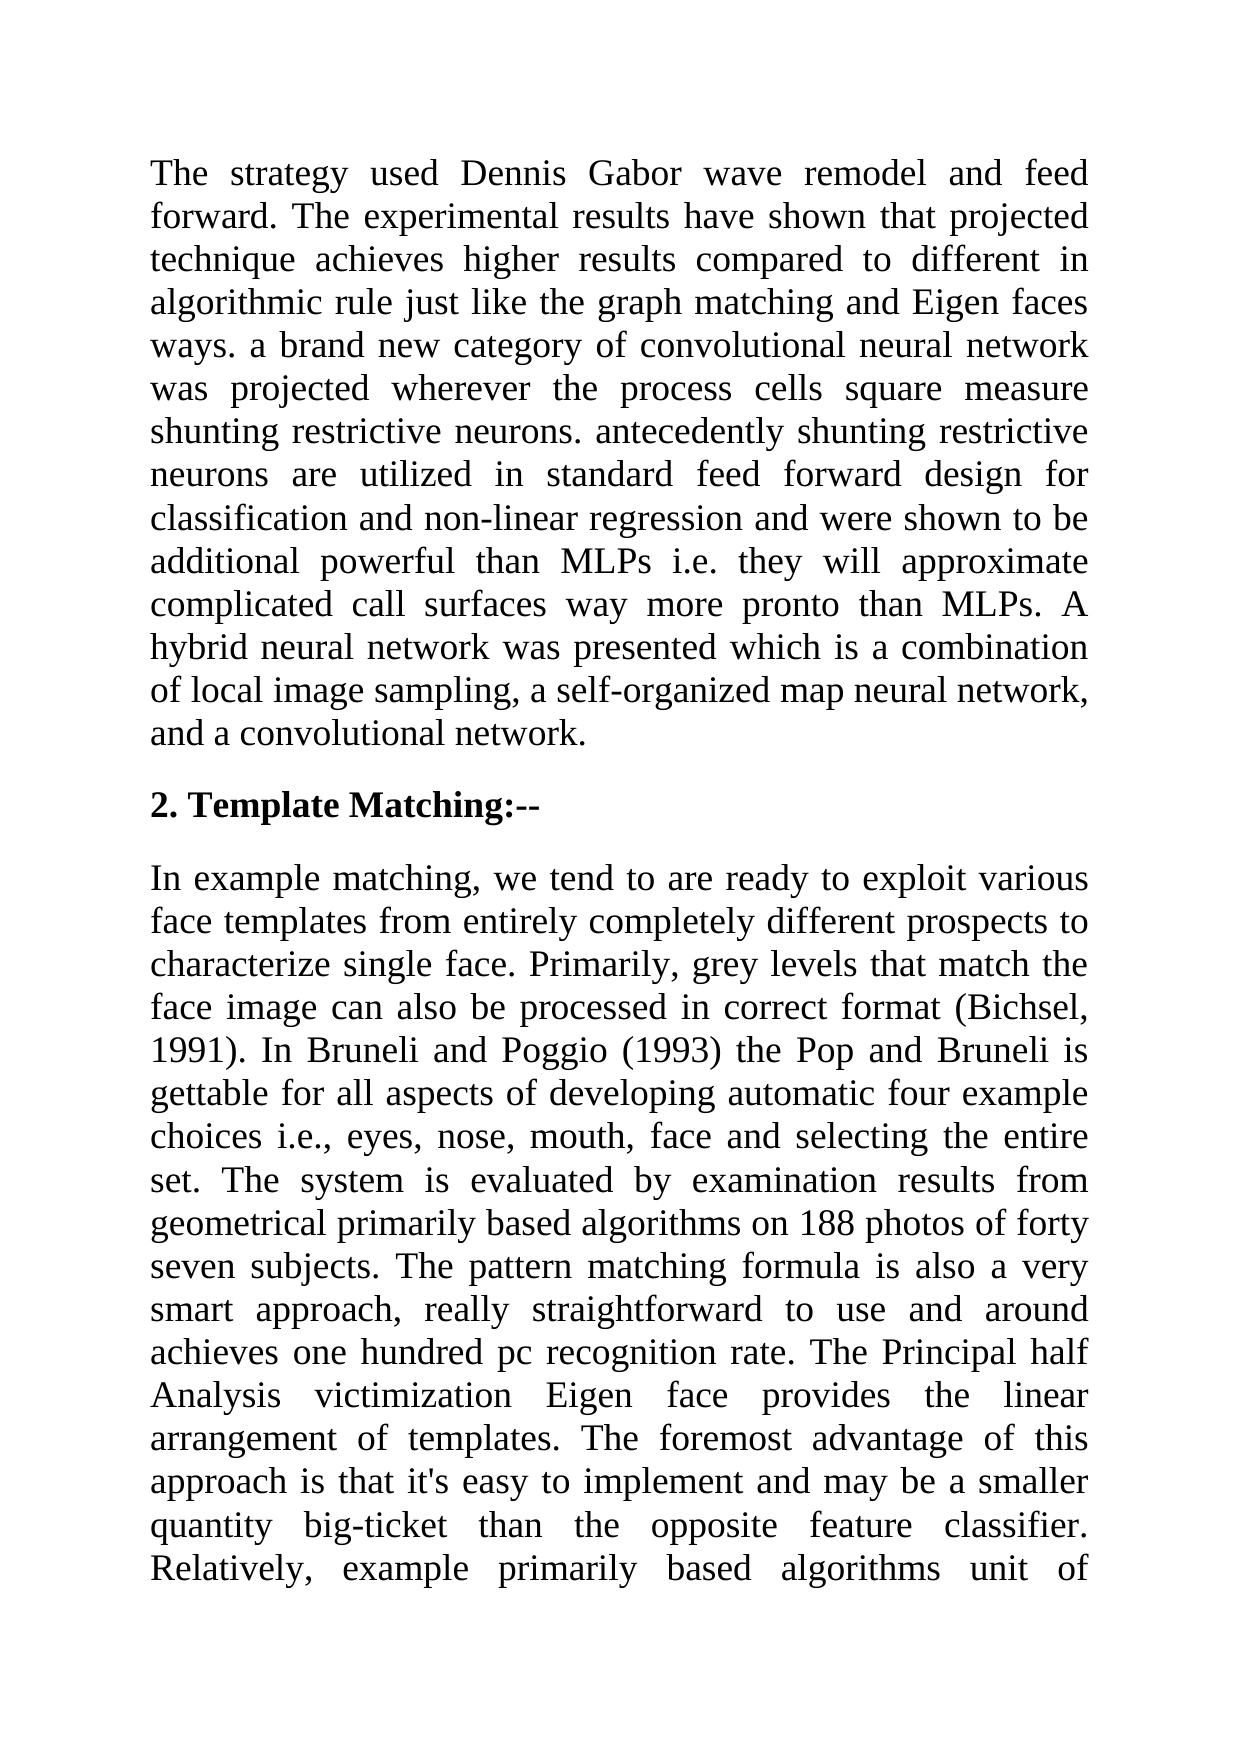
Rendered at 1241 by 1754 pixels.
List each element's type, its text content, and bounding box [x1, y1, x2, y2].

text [150, 222, 1090, 1602]
text 1. Neural Networks-- [150, 150, 1090, 193]
